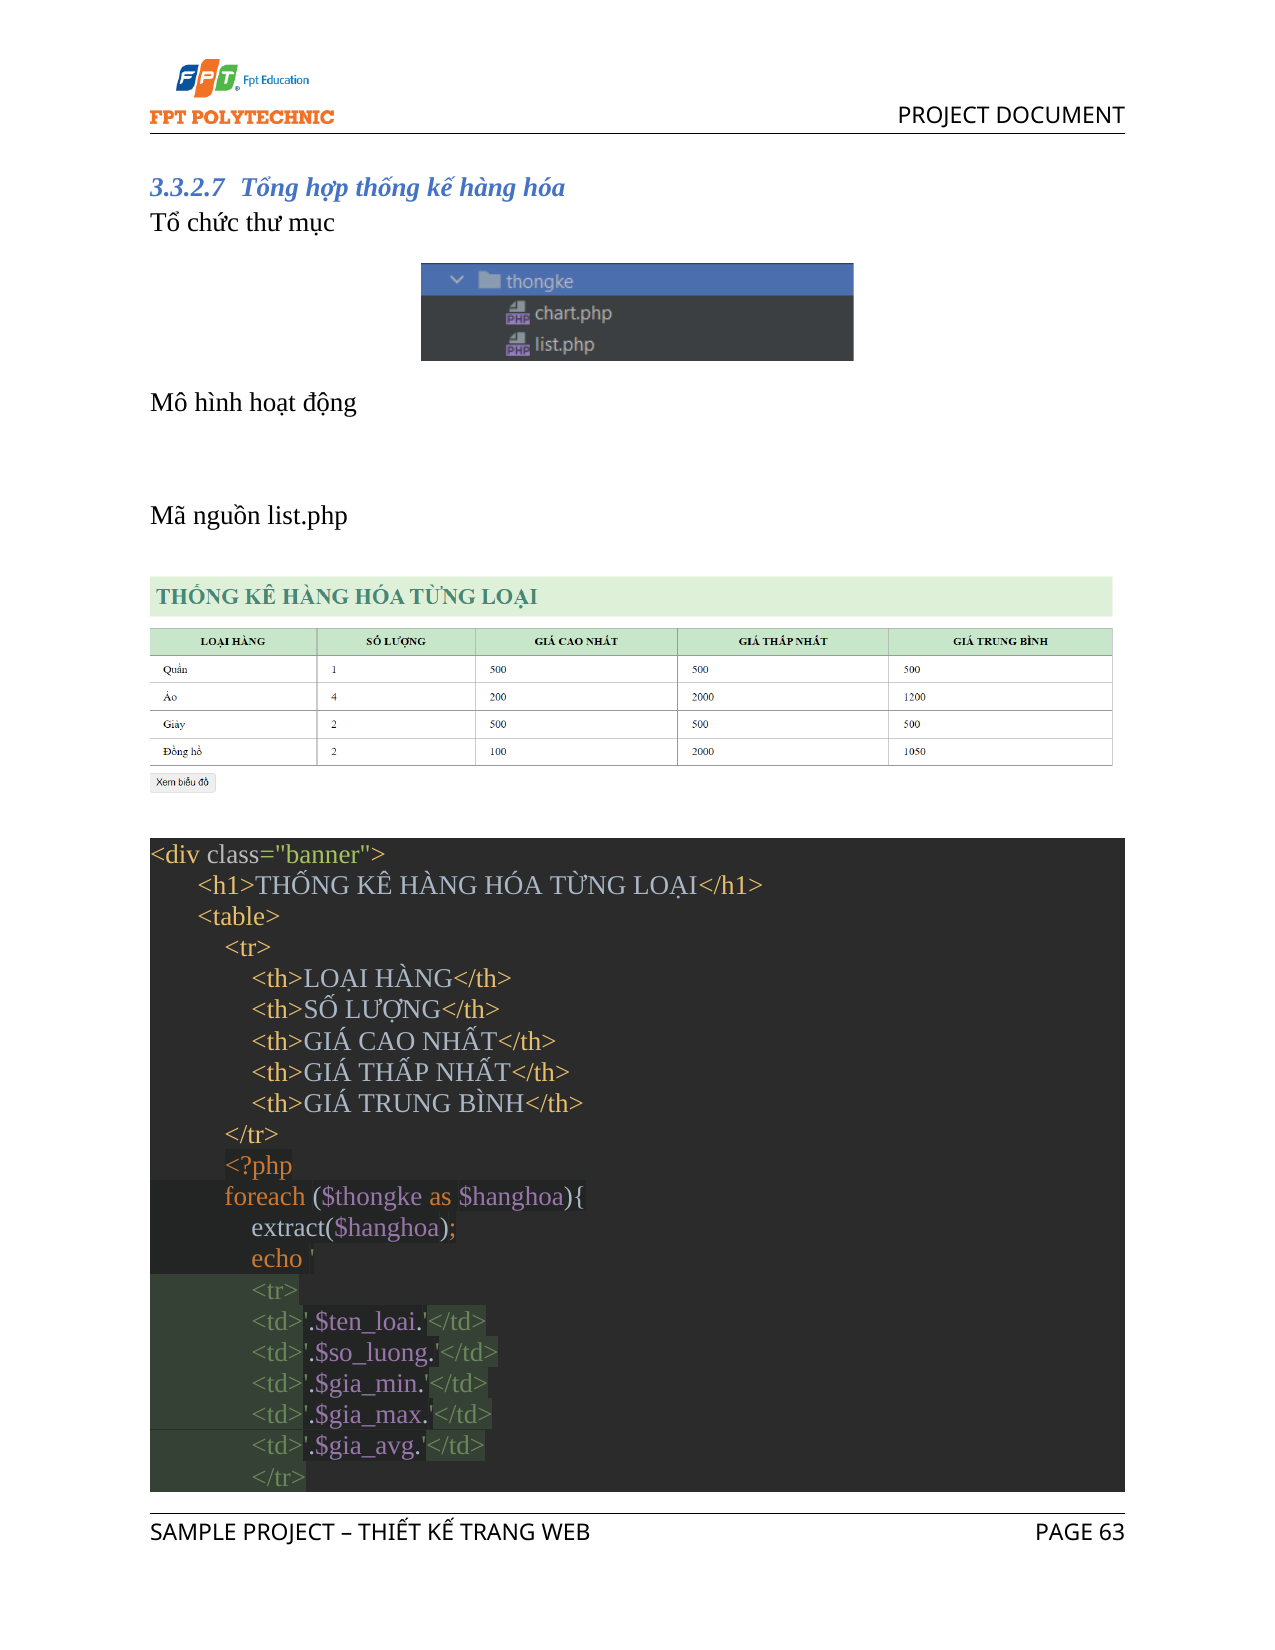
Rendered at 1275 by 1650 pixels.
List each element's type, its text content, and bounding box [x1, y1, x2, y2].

picture [421, 263, 854, 361]
subtitle Tổng hợp thống kế hàng hóa [150, 171, 1125, 202]
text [150, 838, 1125, 1492]
picture [150, 59, 336, 124]
picture [150, 555, 1125, 813]
text Mã nguồn list.php [150, 499, 1125, 530]
text Mô hình hoạt động [150, 386, 1125, 417]
text Tổ chức thư mục [150, 207, 1125, 238]
